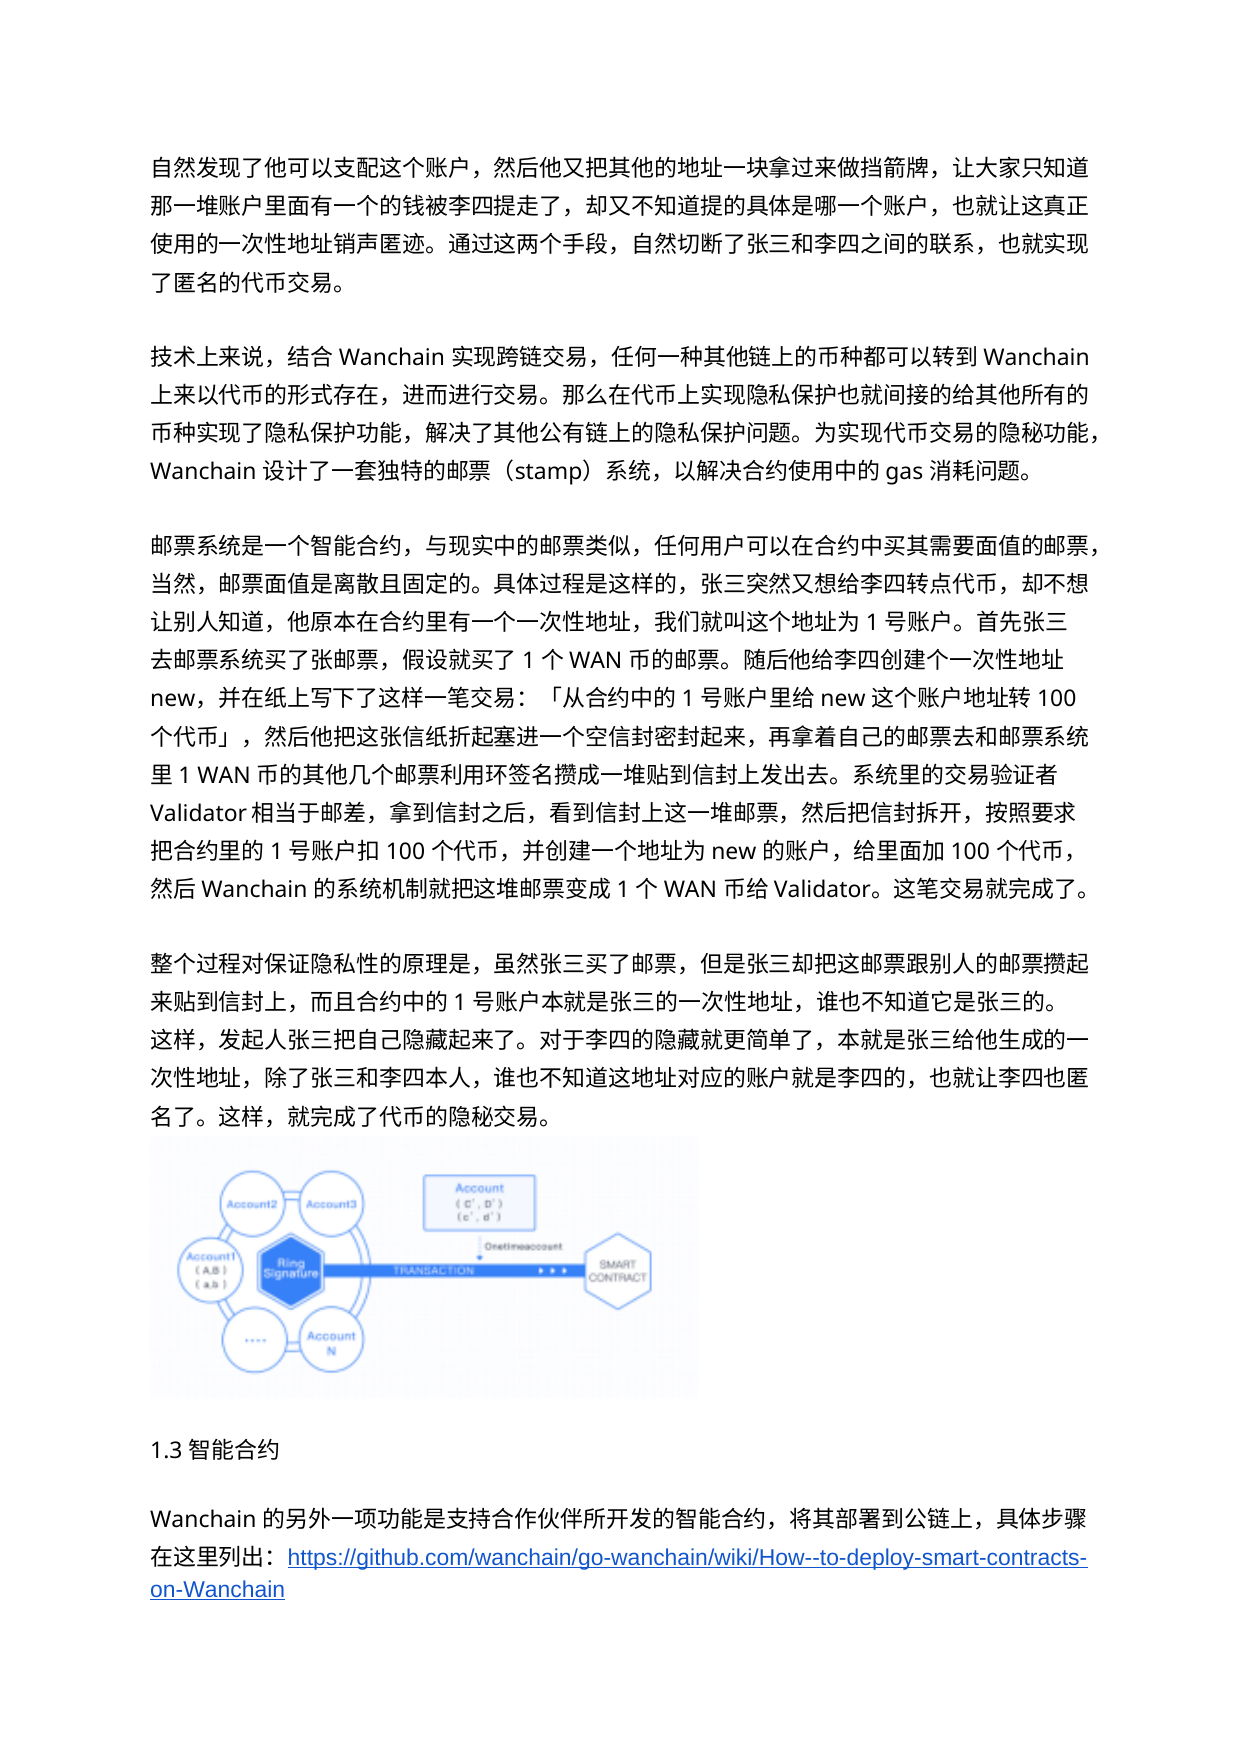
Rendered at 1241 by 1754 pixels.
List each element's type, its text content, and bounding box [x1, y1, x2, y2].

text 1.3 智能合约 [150, 1432, 1090, 1466]
text 邮票系统是一个智能合约，与现实中的邮票类似，任何用户可以在合约中买其需要面值的邮票，当然，邮票面值是离散且固定的。具体过程是这样的，张三突然又想给李四转点代币，却不想让别人知道，他原本在合约里有一个一次性地址，我们就叫这个地址为 1 号账户。首先张三去邮票系统买了张邮票，假设就买了 1 个 WAN 币的邮票。随后他给李四创建个一次性地址 new，并在纸上写下了这样一笔交易：「从合约中的 1 号账户里给 new 这个账户地址转 100 个代币」，然后他把这张信纸折起塞进一个空信封密封起来，再拿着自己的邮票去和邮票系统里 1 WAN 币的其他几个邮票利用环签名攒成一堆贴到信封上发出去。系统里的交易验证者Validator相当于邮差，拿到信封之后，看到信封上这一堆邮票，然后把信封拆开，按照要求把合约里的 1 号账户扣 100 个代币，并创建一个地址为 new 的账户，给里面加 100 个代币，然后 Wanchain 的系统机制就把这堆邮票变成 1 个 WAN 币给 Validator。这笔交易就完成了。 [150, 491, 1090, 905]
text 整个过程对保证隐私性的原理是，虽然张三买了邮票，但是张三却把这邮票跟别人的邮票攒起来贴到信封上，而且合约中的 1 号账户本就是张三的一次性地址，谁也不知道它是张三的。这样，发起人张三把自己隐藏起来了。对于李四的隐藏就更简单了，本就是张三给他生成的一次性地址，除了张三和李四本人，谁也不知道这地址对应的账户就是李四的，也就让李四也匿名了。这样，就完成了代币的隐秘交易。 [150, 910, 1090, 1132]
text 技术上来说，结合 Wanchain 实现跨链交易，任何一种其他链上的币种都可以转到 Wanchain 上来以代币的形式存在，进而进行交易。那么在代币上实现隐私保护也就间接的给其他所有的币种实现了隐私保护功能，解决了其他公有链上的隐私保护问题。为实现代币交易的隐秘功能，Wanchain 设计了一套独特的邮票（stamp）系统，以解决合约使用中的 gas 消耗问题。 [150, 302, 1090, 486]
text Wanchain 的另外一项功能是支持合作伙伴所开发的智能合约，将其部署到公链上，具体步骤在这里列出：https://github.com/wanchain/go-wanchain/wiki/How--to-deploy-smart-contracts-on-Wanchain [150, 1501, 1090, 1603]
picture [150, 1136, 700, 1399]
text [150, 150, 1090, 298]
